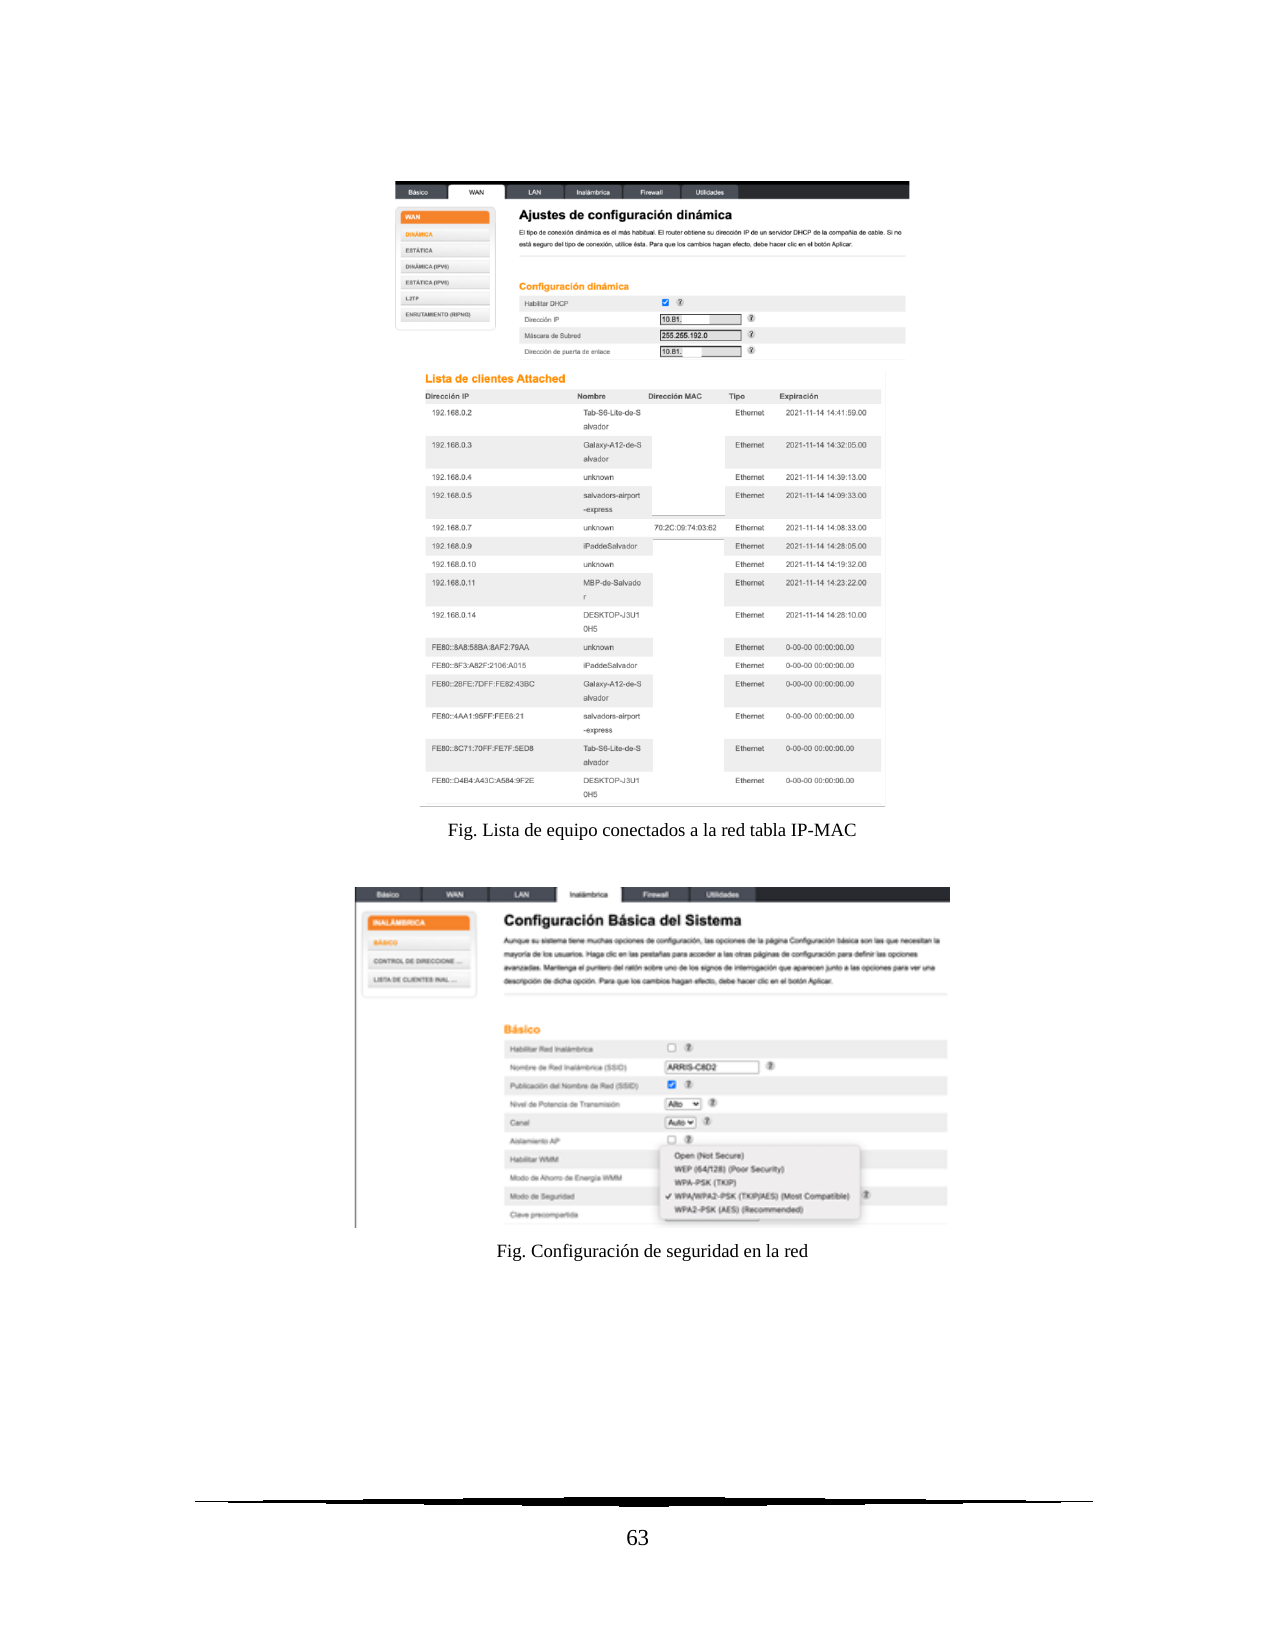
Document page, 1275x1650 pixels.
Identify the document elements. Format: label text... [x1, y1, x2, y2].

picture [419, 372, 886, 807]
picture [395, 181, 910, 360]
text Fig. Configuración de seguridad en la red [177, 1240, 1098, 1262]
picture [354, 887, 950, 1228]
text Fig. Lista de equipo conectados a la red tabla IP-MAC [177, 819, 1098, 841]
